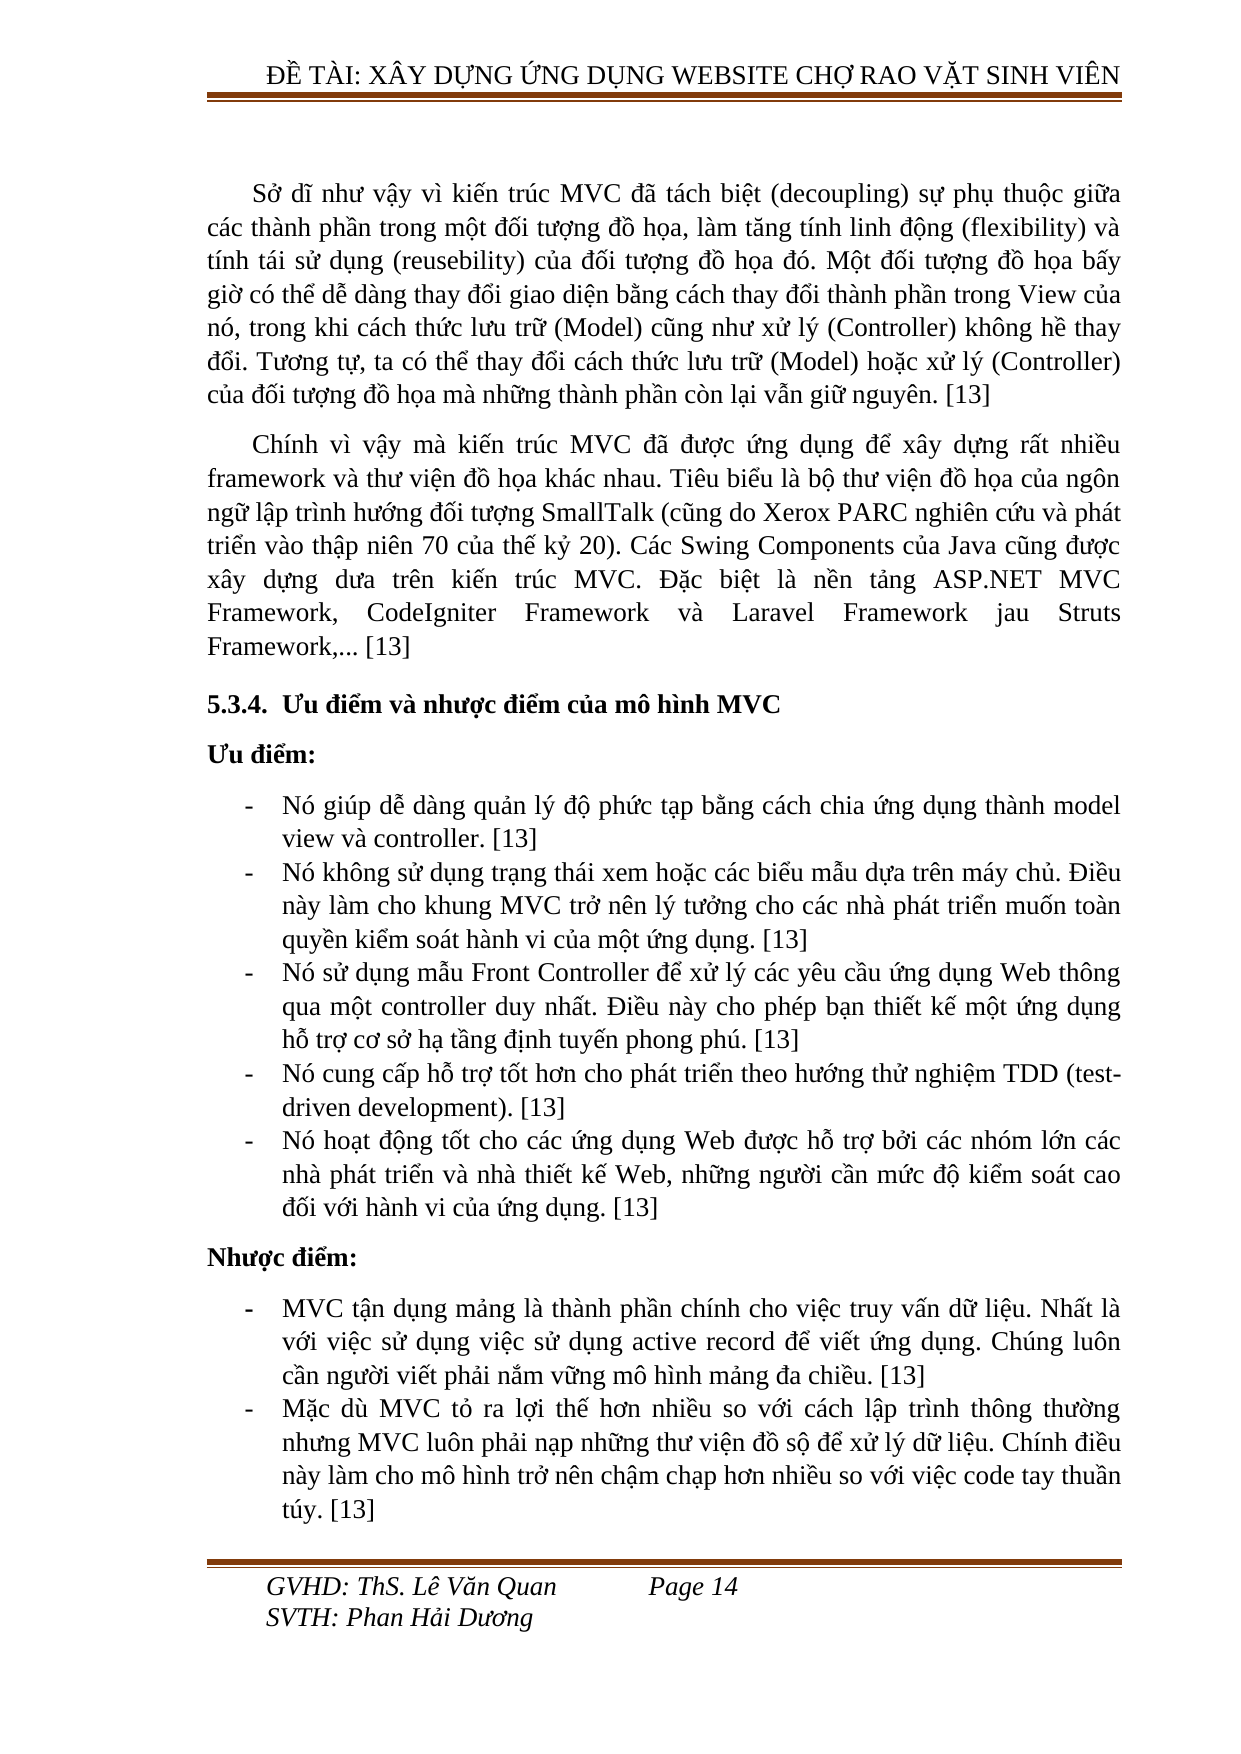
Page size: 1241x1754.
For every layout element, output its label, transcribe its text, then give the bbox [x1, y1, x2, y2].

list Nó cung cấp hỗ trợ tốt hơn cho phát triển theo hướng thử nghiệm TDD (test- driven development). [13] [244, 1057, 1122, 1122]
text Chính vì vậy mà kiến trúc MVC đã được ứng dụng để xây dựng rất nhiều framework và thư viện đồ họa khác nhau. Tiêu biểu là bộ thư viện đồ họa của ngôn ngữ lập trình hướng đối tượng SmallTalk (cũng do Xerox PARC nghiên cứu và phát triển vào thập niên 70 của thế kỷ 20). Các Swing Components của Java cũng được xây dựng dưa trên kiến trúc MVC. Đặc biệt là nền tảng ASP.NET MVC Framework, CodeIgniter Framework và Laravel Framework jau Struts Framework,... [13] [207, 429, 1122, 661]
list Nó không sử dụng trạng thái xem hoặc các biểu mẫu dựa trên máy chủ. Điều này làm cho khung MVC trở nên lý tưởng cho các nhà phát triển muốn toàn quyền kiểm soát hành vi của một ứng dụng. [13] [244, 856, 1122, 954]
list Mặc dù MVC tỏ ra lợi thế hơn nhiều so với cách lập trình thông thường nhưng MVC luôn phải nạp những thư viện đồ sộ để xử lý dữ liệu. Chính điều này làm cho mô hình trở nên chậm chạp hơn nhiều so với việc code tay thuần túy. [13] [244, 1392, 1122, 1524]
text Ưu điểm: [207, 739, 1122, 770]
list Nó hoạt động tốt cho các ứng dụng Web được hỗ trợ bởi các nhóm lớn các nhà phát triển và nhà thiết kế Web, những người cần mức độ kiểm soát cao đối với hành vi của ứng dụng. [13] [244, 1124, 1122, 1222]
subtitle Ưu điểm và nhược điểm của mô hình MVC [207, 688, 1122, 719]
text Nhược điểm: [207, 1242, 1122, 1273]
list Nó giúp dễ dàng quản lý độ phức tạp bằng cách chia ứng dụng thành model view và controller. [13] [244, 789, 1122, 853]
list MVC tận dụng mảng là thành phần chính cho việc truy vấn dữ liệu. Nhất là với việc sử dụng việc sử dụng active record để viết ứng dụng. Chúng luôn cần người viết phải nắm vững mô hình mảng đa chiều. [13] [244, 1292, 1122, 1390]
text Sở dĩ như vậy vì kiến trúc MVC đã tách biệt (decoupling) sự phụ thuộc giữa các thành phần trong một đối tượng đồ họa, làm tăng tính linh động (flexibility) và tính tái sử dụng (reusebility) của đối tượng đồ họa đó. Một đối tượng đồ họa bấy giờ có thể dễ dàng thay đổi giao diện bằng cách thay đổi thành phần trong View của nó, trong khi cách thức lưu trữ (Model) cũng như xử lý (Controller) không hề thay đổi. Tương tự, ta có thể thay đổi cách thức lưu trữ (Model) hoặc xử lý (Controller) của đối tượng đồ họa mà những thành phần còn lại vẫn giữ nguyên. [13] [207, 177, 1122, 409]
list Nó sử dụng mẫu Front Controller để xử lý các yêu cầu ứng dụng Web thông qua một controller duy nhất. Điều này cho phép bạn thiết kế một ứng dụng hỗ trợ cơ sở hạ tầng định tuyến phong phú. [13] [244, 957, 1122, 1055]
